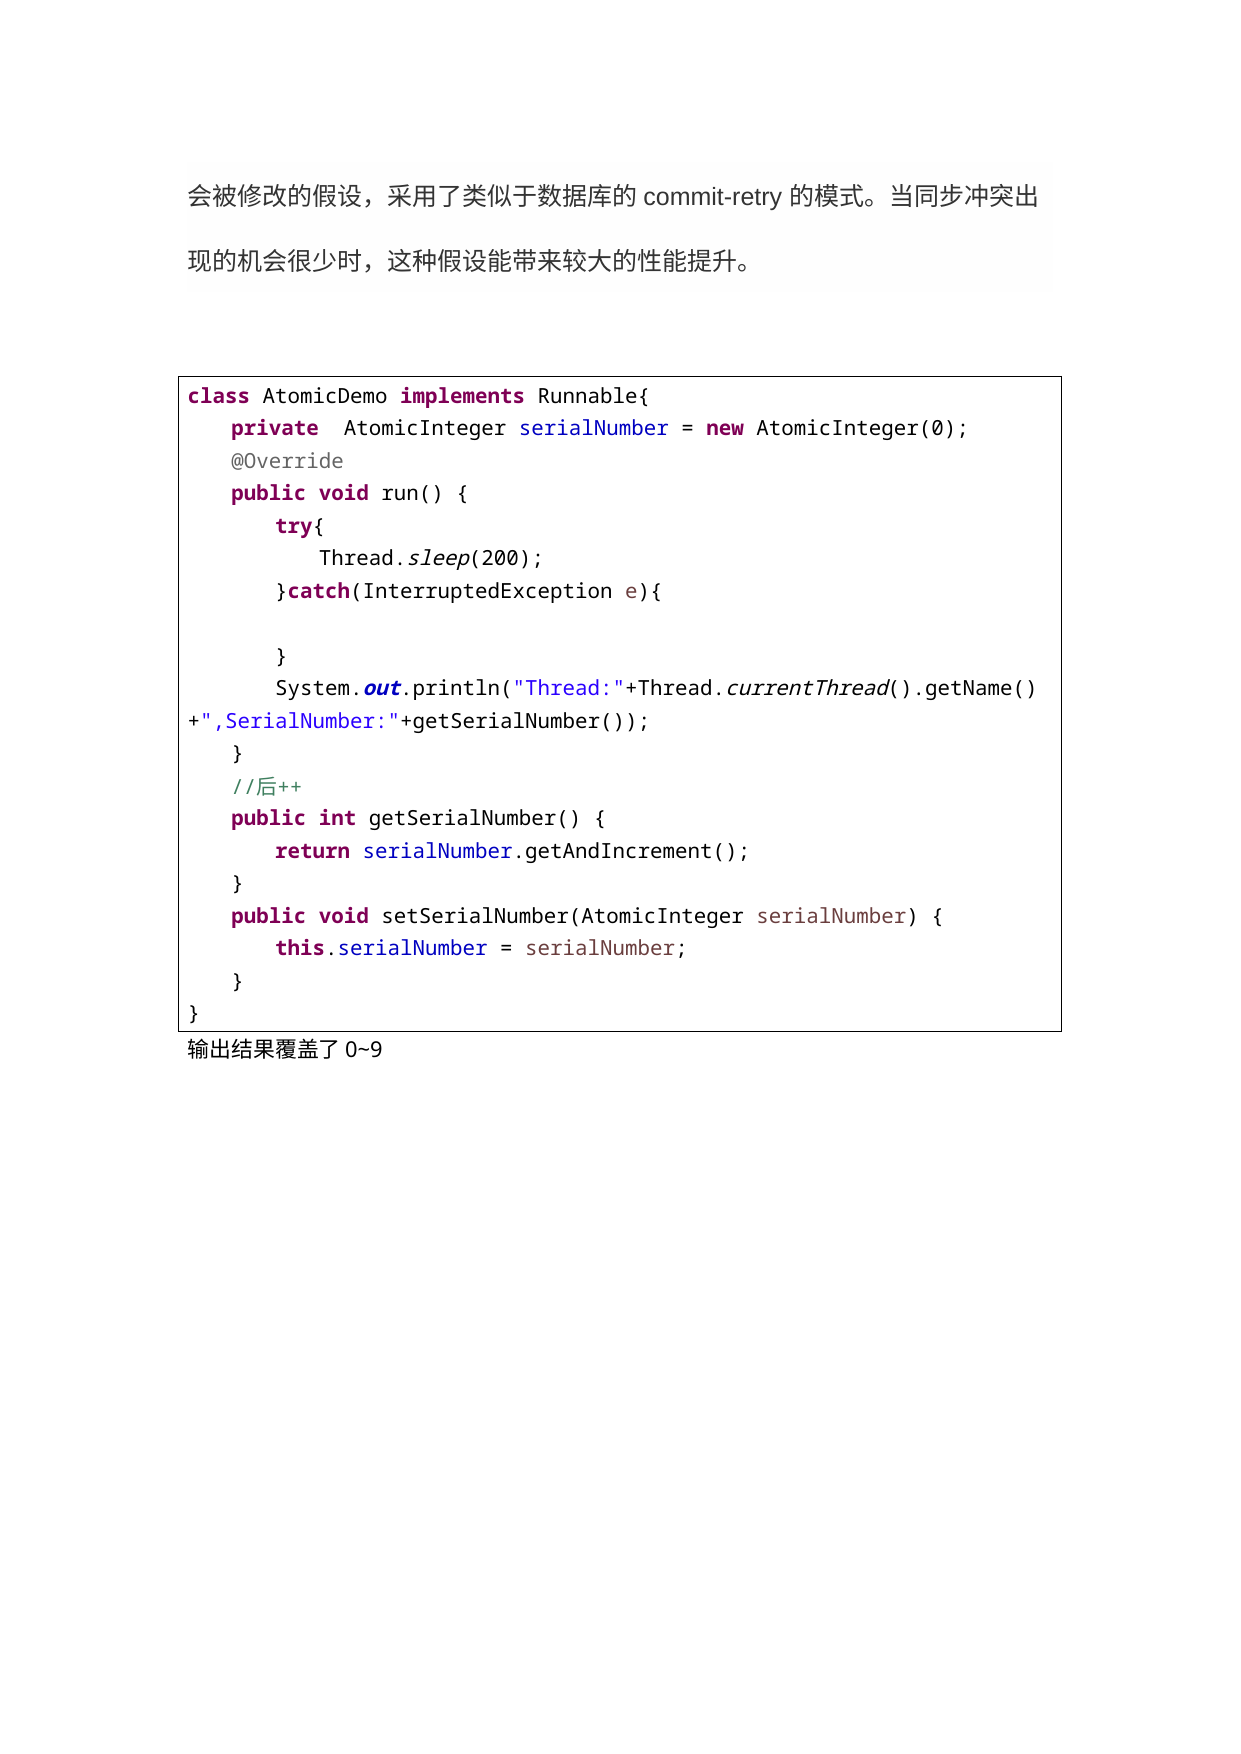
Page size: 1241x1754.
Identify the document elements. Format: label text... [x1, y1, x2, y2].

text } [187, 639, 1053, 671]
text return serialNumber.getAndIncrement(); [187, 834, 1053, 866]
text this.serialNumber = serialNumber; [187, 931, 1053, 964]
text public void setSerialNumber(AtomicInteger serialNumber) { [187, 899, 1053, 931]
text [187, 162, 1053, 292]
text } [187, 866, 1053, 899]
text System.out.println("Thread:"+Thread.currentThread().getName()+",SerialNumber:"+getSerialNumber()); [187, 671, 1053, 736]
text } [187, 736, 1053, 769]
text }catch(InterruptedException e){ [187, 574, 1053, 606]
text public int getSerialNumber() { [187, 801, 1053, 834]
text 输出结果覆盖了0~9 [187, 1032, 1053, 1064]
text Thread.sleep(200); [187, 541, 1053, 574]
text private AtomicInteger serialNumber = new AtomicInteger(0); [187, 411, 1053, 444]
text } [179, 993, 1061, 1031]
text try{ [187, 509, 1053, 541]
text @Override [187, 444, 1053, 476]
text } [187, 964, 1053, 993]
text //后++ [187, 769, 1053, 801]
text public void run() { [187, 476, 1053, 509]
text class AtomicDemo implements Runnable{ [179, 377, 1061, 411]
